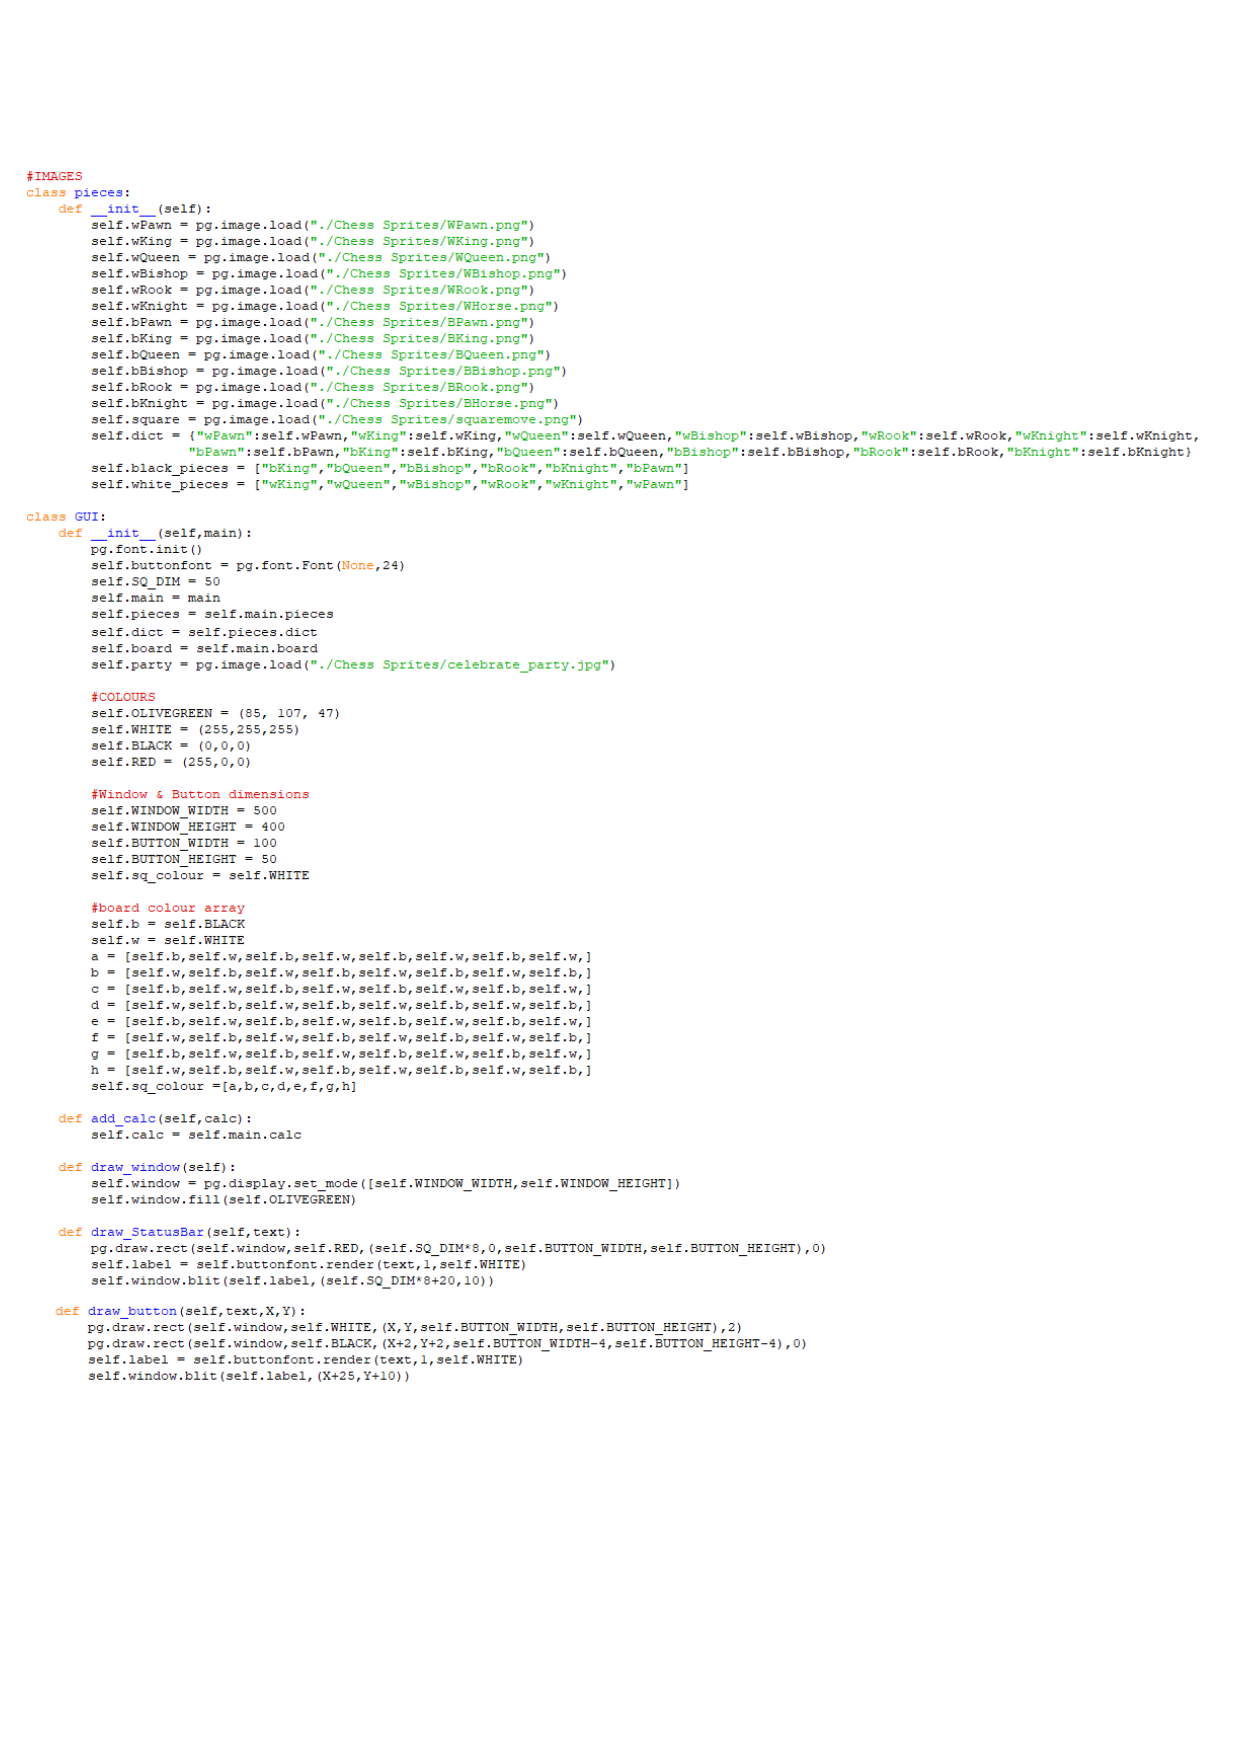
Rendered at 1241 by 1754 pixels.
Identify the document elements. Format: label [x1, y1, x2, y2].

picture [24, 168, 1216, 1401]
